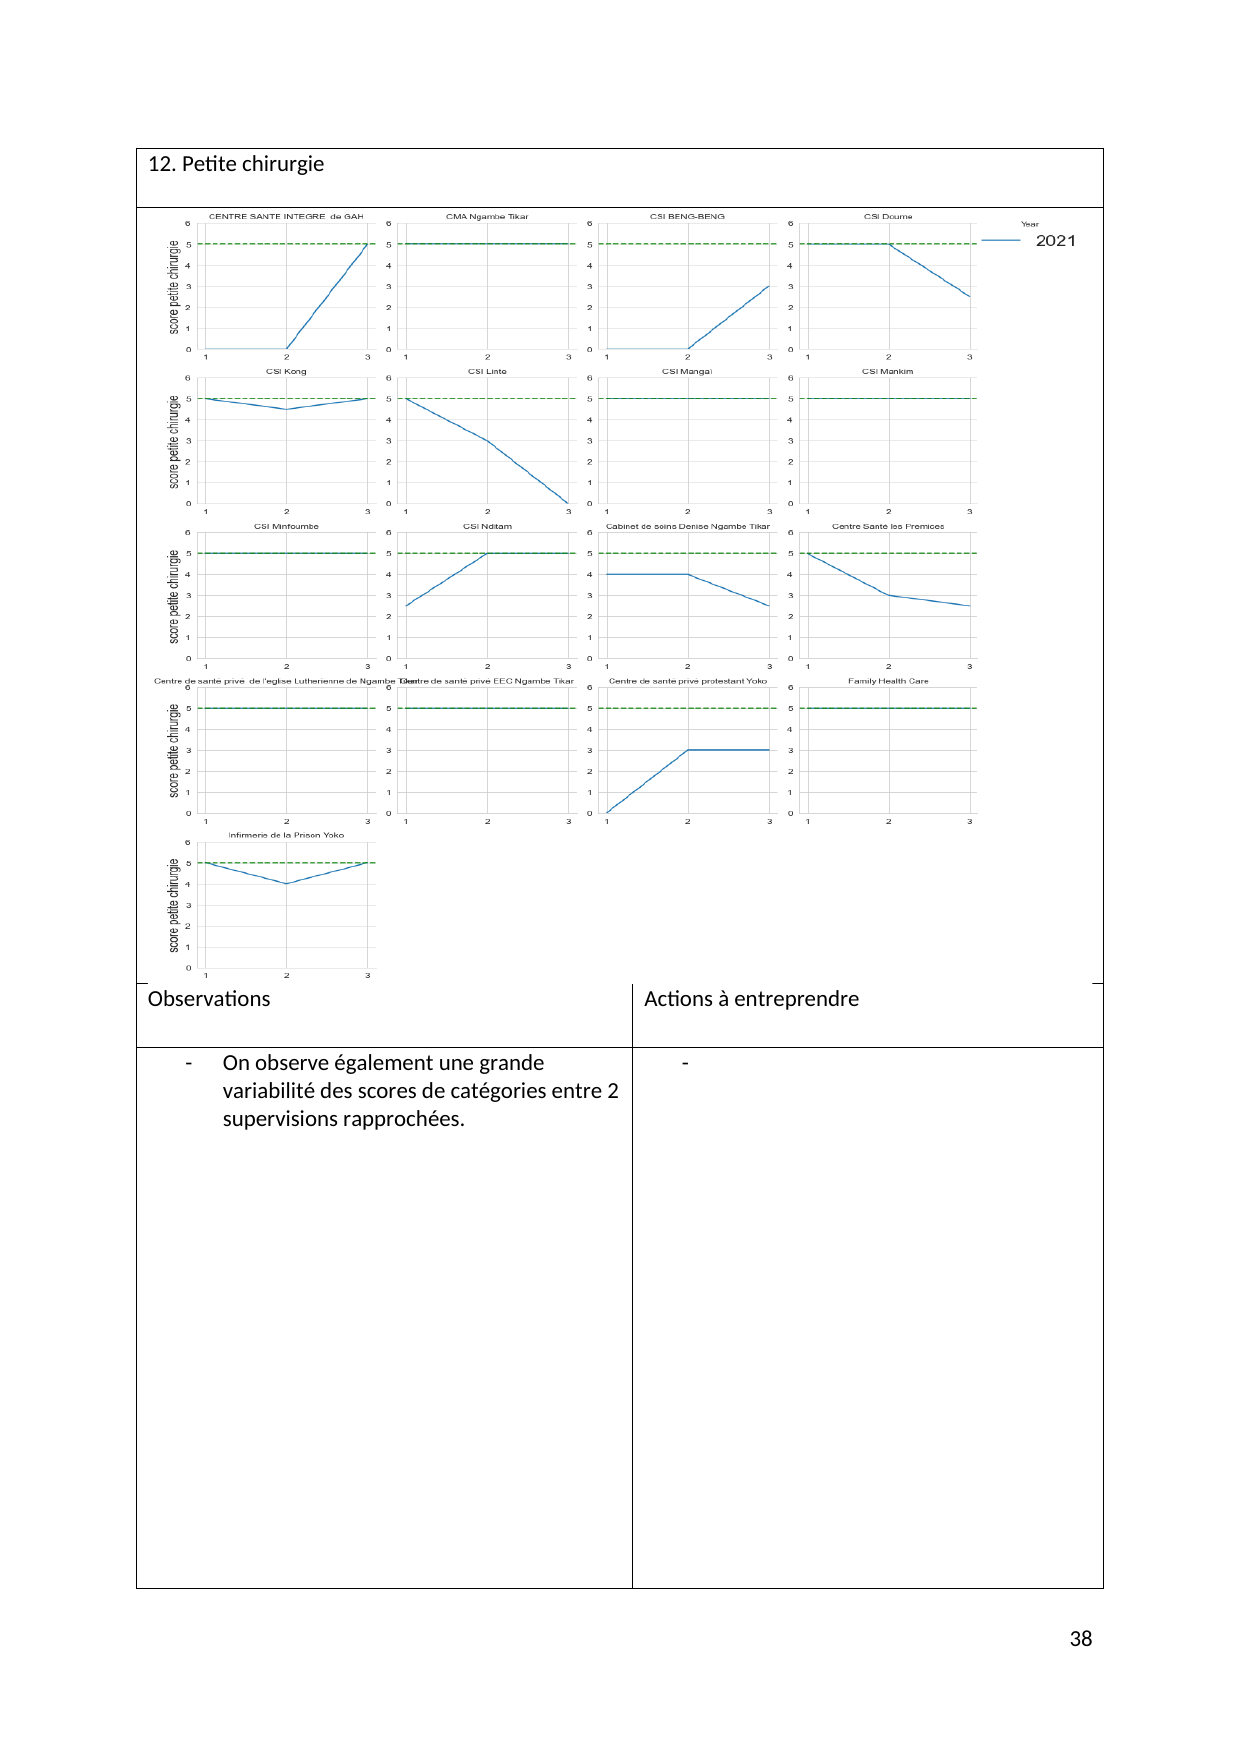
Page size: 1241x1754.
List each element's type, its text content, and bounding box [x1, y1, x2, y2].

table_cell [137, 208, 147, 983]
table_cell [1093, 208, 1103, 983]
picture [147, 208, 1093, 984]
table_header 12. Petite chirurgie [137, 149, 1103, 207]
table_cell On observe également une grande variabilité des scores de catégories entre 2 supervisions rapprochées. [137, 1048, 632, 1588]
table_cell [633, 1048, 1103, 1588]
table_cell Observations [137, 984, 632, 1047]
table_cell Actions à entreprendre [633, 984, 1103, 1047]
